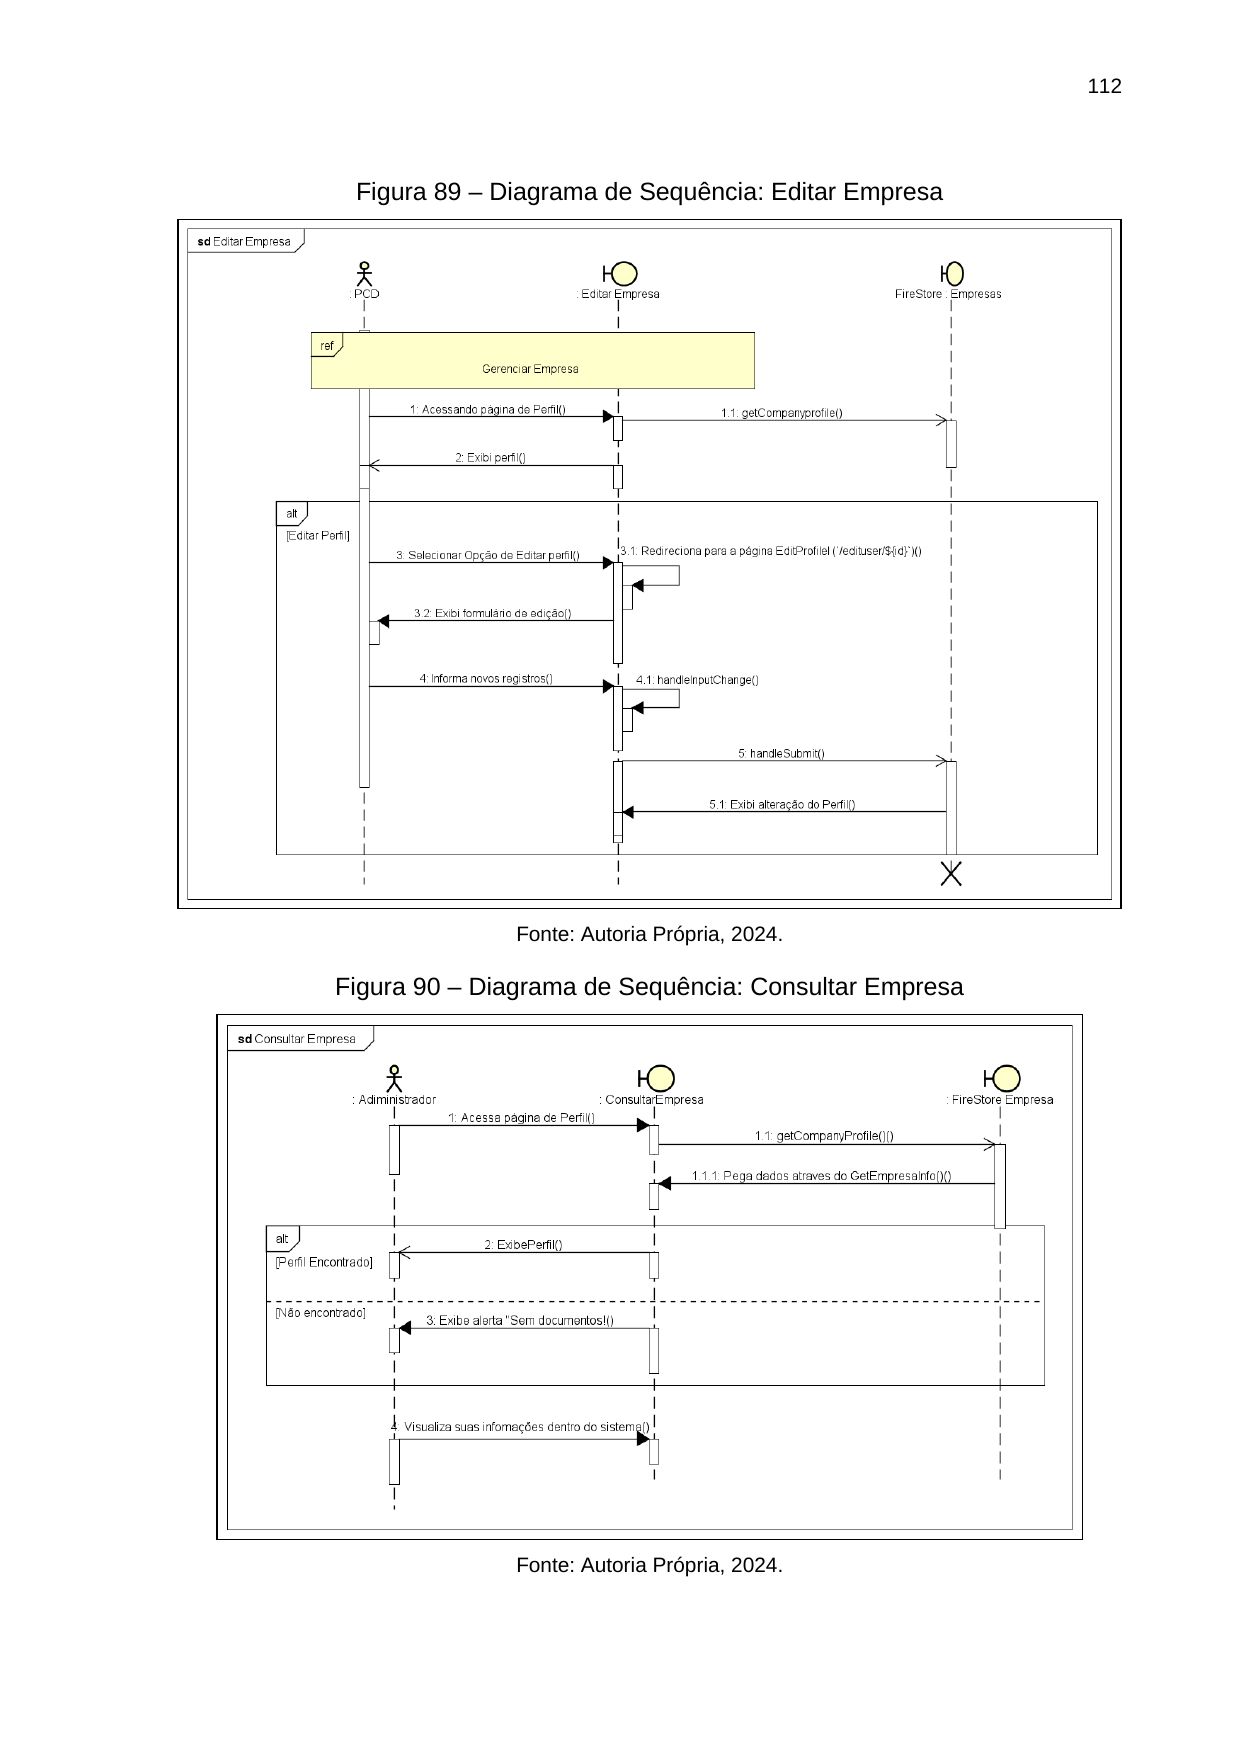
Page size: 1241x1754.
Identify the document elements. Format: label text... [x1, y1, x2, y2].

text Fonte: Autoria Própria, 2024. [177, 922, 1122, 946]
text Figura 89 – Diagrama de Sequência: Editar Empresa [177, 177, 1122, 206]
picture [179, 220, 1120, 908]
text Figura 90 – Diagrama de Sequência: Consultar Empresa [177, 972, 1122, 1001]
text Fonte: Autoria Própria, 2024. [177, 1553, 1122, 1577]
picture [218, 1015, 1082, 1539]
